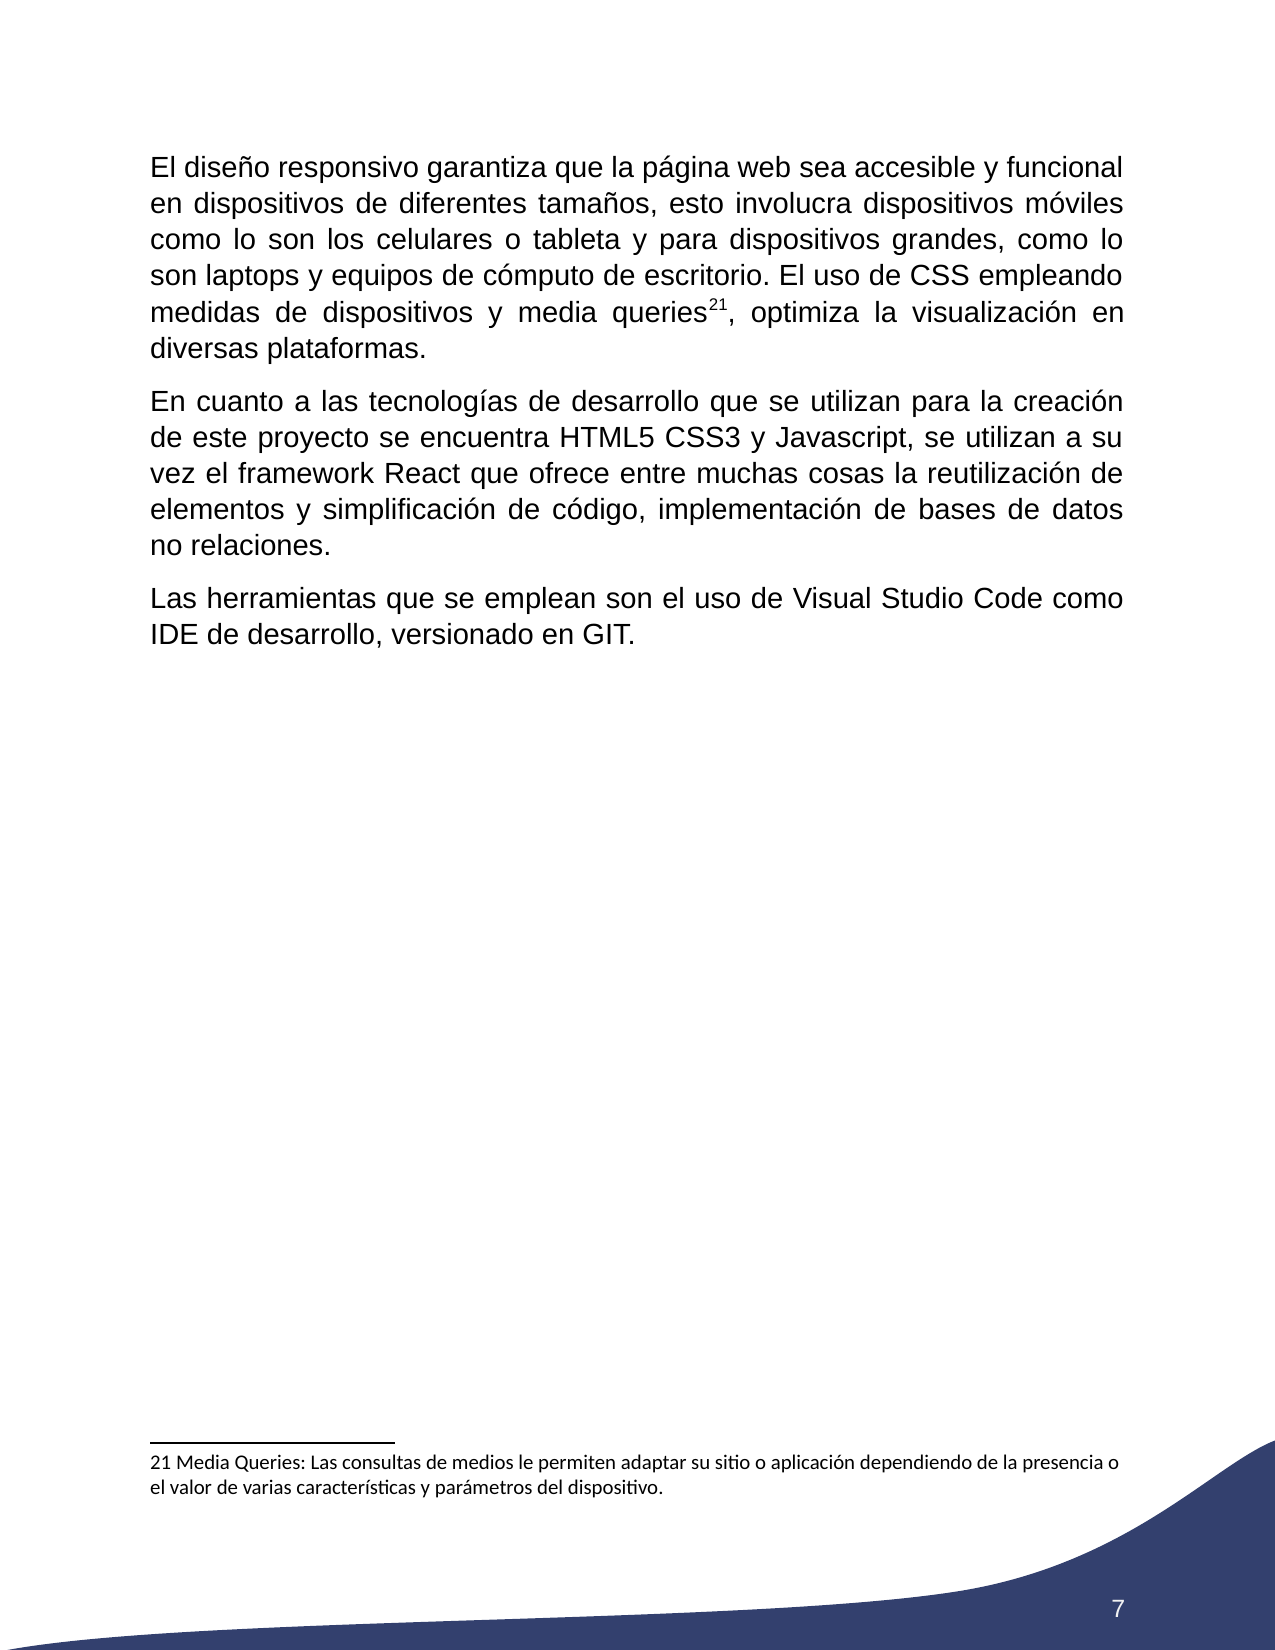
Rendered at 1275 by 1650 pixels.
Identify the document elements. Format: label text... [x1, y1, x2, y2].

text Las herramientas que se emplean son el uso de Visual Studio Code como IDE de desarrollo, versionado en GIT. [150, 581, 1125, 651]
text El diseño responsivo garantiza que la página web sea accesible y funcional en dispositivos de diferentes tamaños, esto involucra dispositivos móviles como lo son los celulares o tableta y para dispositivos grandes, como lo son laptops y equipos de cómputo de escritorio. El uso de CSS empleando medidas de dispositivos y media queries, optimiza la visualización en diversas plataformas. [150, 150, 1125, 364]
text En cuanto a las tecnologías de desarrollo que se utilizan para la creación de este proyecto se encuentra HTML5 CSS3 y Javascript, se utilizan a su vez el framework React que ofrece entre muchas cosas la reutilización de elementos y simplificación de código, implementación de bases de datos no relaciones. [150, 383, 1125, 562]
